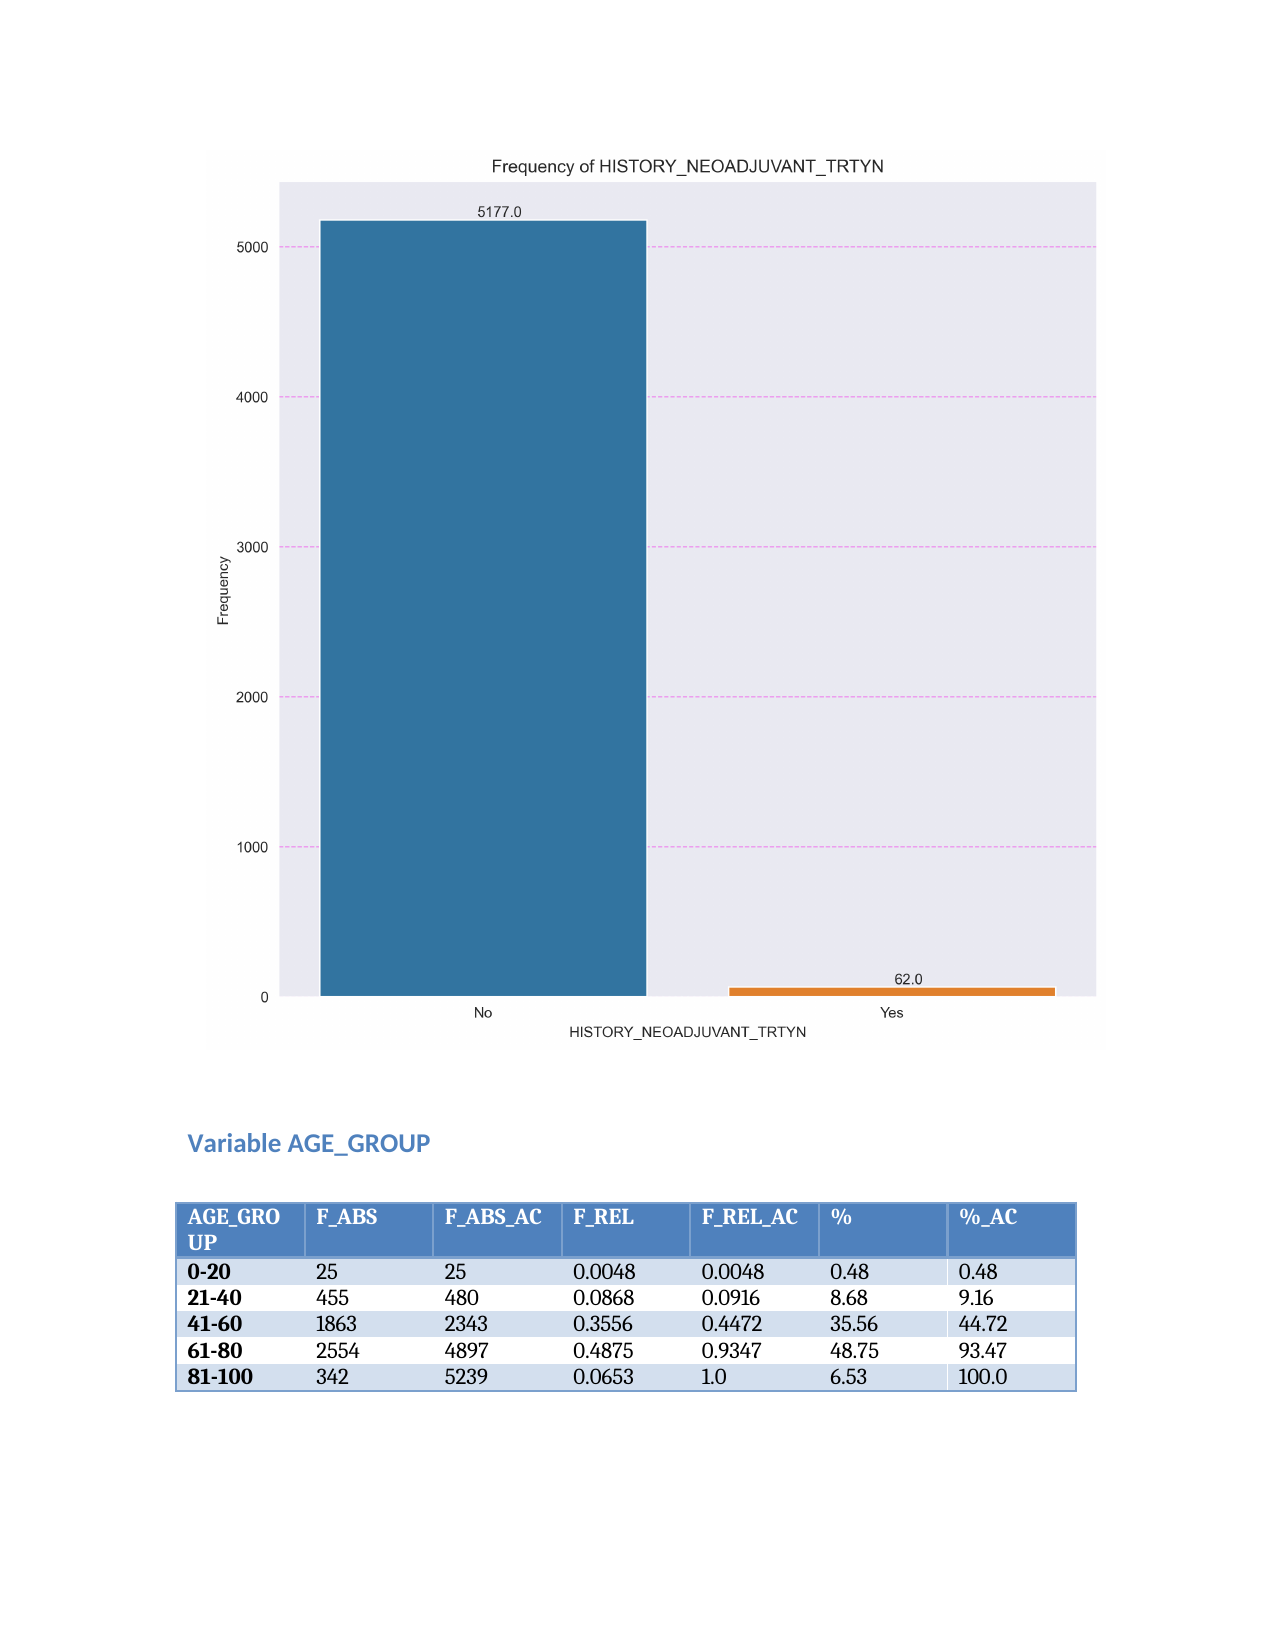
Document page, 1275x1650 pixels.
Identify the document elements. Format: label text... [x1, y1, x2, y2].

table_cell 0.0048 [562, 1259, 690, 1285]
table_cell 0.4875 [562, 1338, 690, 1364]
table_cell 6.53 [819, 1364, 947, 1390]
table_cell 0.3556 [562, 1311, 690, 1337]
table_cell 0.48 [948, 1259, 1075, 1285]
table_header AGE_GROUP [177, 1204, 304, 1256]
table_header F_ABS_AC [434, 1204, 561, 1256]
table_cell 93.47 [948, 1338, 1075, 1364]
table_header F_REL [563, 1204, 689, 1256]
table_cell 480 [433, 1285, 562, 1311]
table_cell 342 [305, 1364, 433, 1390]
table_cell 0-20 [177, 1259, 305, 1285]
table_cell 35.56 [819, 1311, 947, 1337]
subtitle Variable AGE_GROUP [187, 1126, 1087, 1197]
table_cell 0.9347 [690, 1338, 819, 1364]
table_cell 81-100 [177, 1364, 305, 1390]
table_cell 8.68 [819, 1285, 947, 1311]
table_cell 2343 [433, 1311, 562, 1337]
picture [206, 150, 1107, 1050]
table_cell 44.72 [948, 1311, 1075, 1337]
table_cell 0.0868 [562, 1285, 690, 1311]
table_cell 1863 [305, 1311, 433, 1337]
table_cell 0.4472 [690, 1311, 819, 1337]
table_cell 0.0653 [562, 1364, 690, 1390]
table_header % [820, 1204, 946, 1256]
table_cell 4897 [433, 1338, 562, 1364]
table_cell 0.0916 [690, 1285, 819, 1311]
table_cell 0.0048 [690, 1259, 819, 1285]
table_cell 455 [305, 1285, 433, 1311]
table_cell 25 [305, 1259, 433, 1285]
table_cell 25 [433, 1259, 562, 1285]
table_header %_AC [949, 1204, 1075, 1256]
table_cell 48.75 [819, 1338, 947, 1364]
table_cell 2554 [305, 1338, 433, 1364]
table_cell 5239 [433, 1364, 562, 1390]
table_header F_REL_AC [691, 1204, 818, 1256]
table_cell 1.0 [690, 1364, 819, 1390]
table_cell 0.48 [819, 1259, 947, 1285]
table_cell 21-40 [177, 1285, 305, 1311]
table_cell 41-60 [177, 1311, 305, 1337]
table_cell 100.0 [948, 1364, 1075, 1390]
table_header F_ABS [306, 1204, 432, 1256]
table_cell 9.16 [948, 1285, 1075, 1311]
table_cell 61-80 [177, 1338, 305, 1364]
